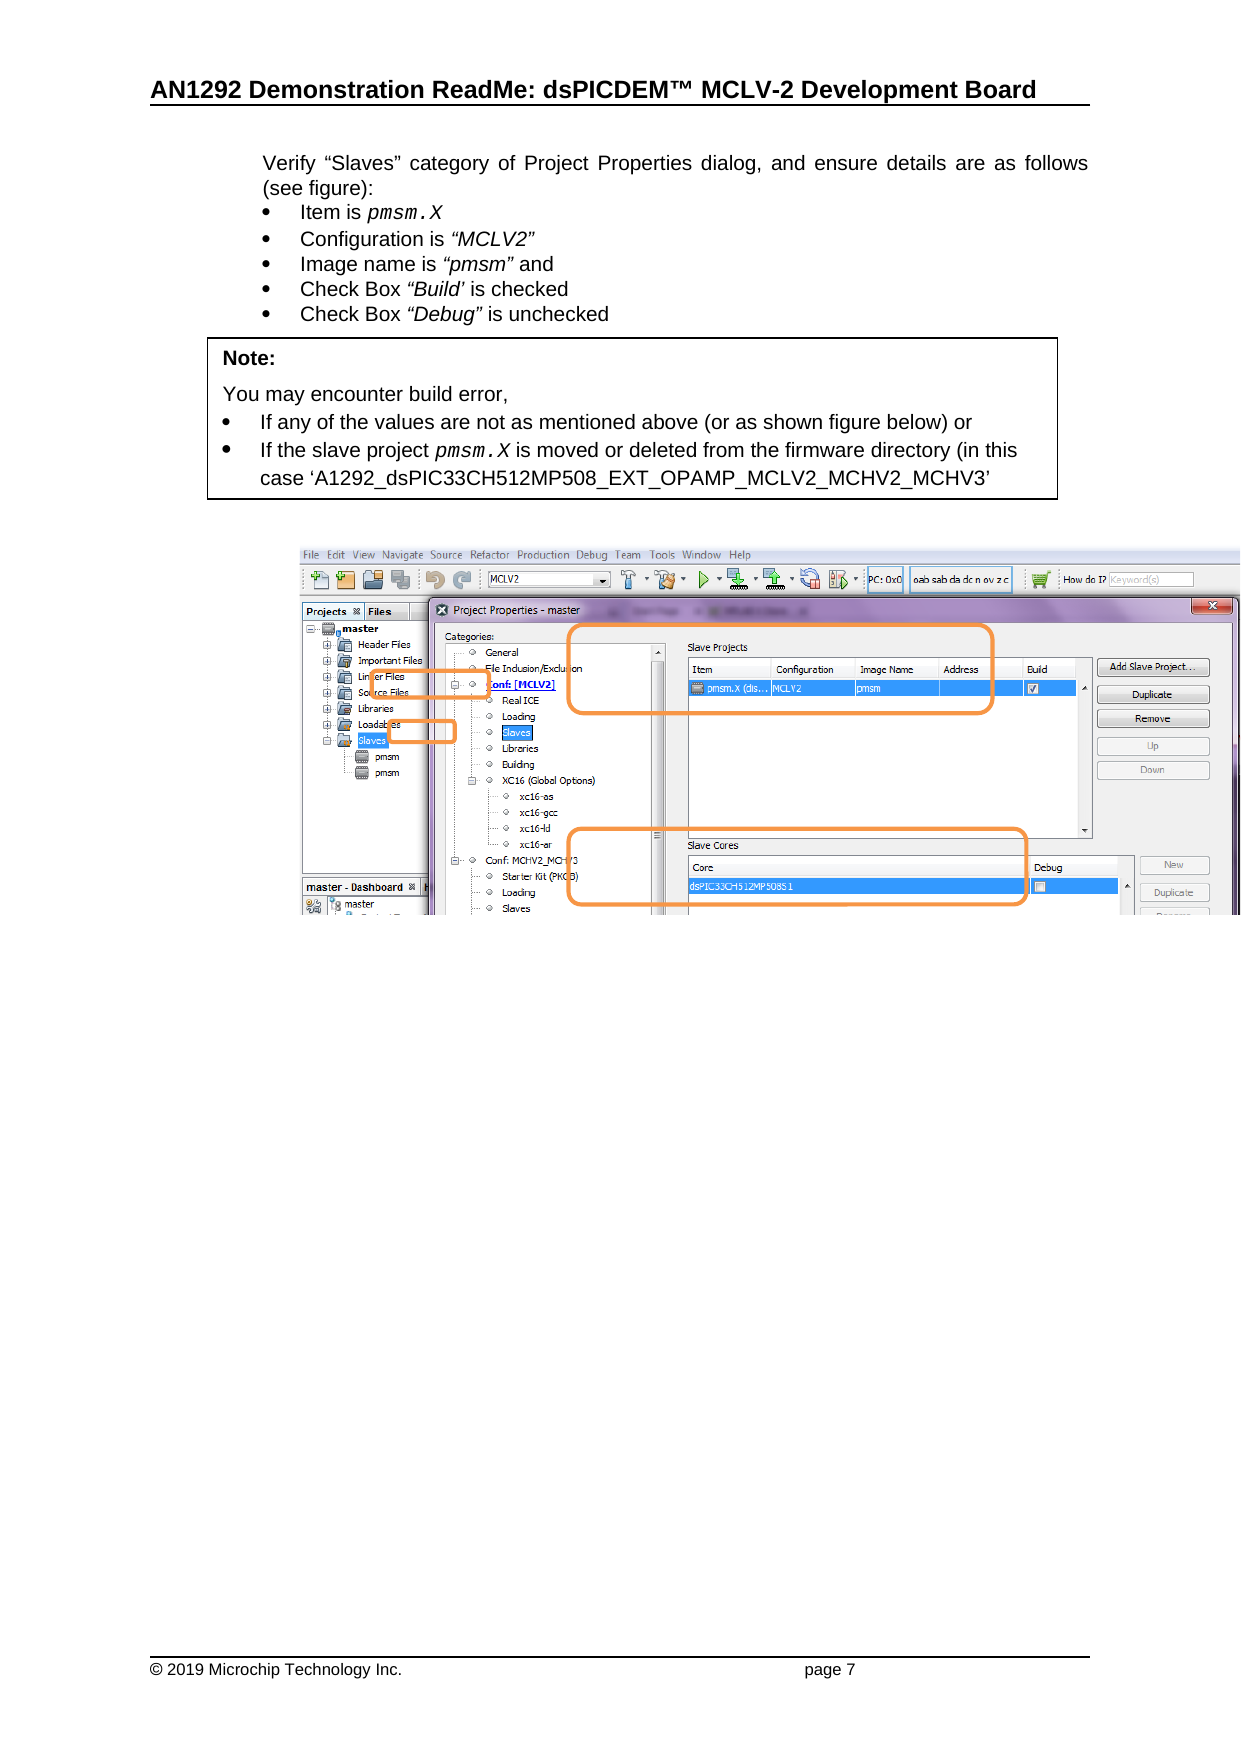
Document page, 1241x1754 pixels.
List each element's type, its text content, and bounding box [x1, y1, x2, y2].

list Configuration is “MCLV2” [262, 226, 1090, 251]
list Image name is “pmsm” and [262, 251, 1090, 276]
list Check Box “Debug” is unchecked [262, 301, 1090, 326]
list Verify “Slaves” category of Project Properties dialog, and ensure details are as follows (see figure): [262, 150, 1090, 200]
list Check Box “Build’ is checked [262, 276, 1090, 301]
picture [299, 544, 1241, 915]
list Item is pmsm.X [262, 200, 1090, 226]
